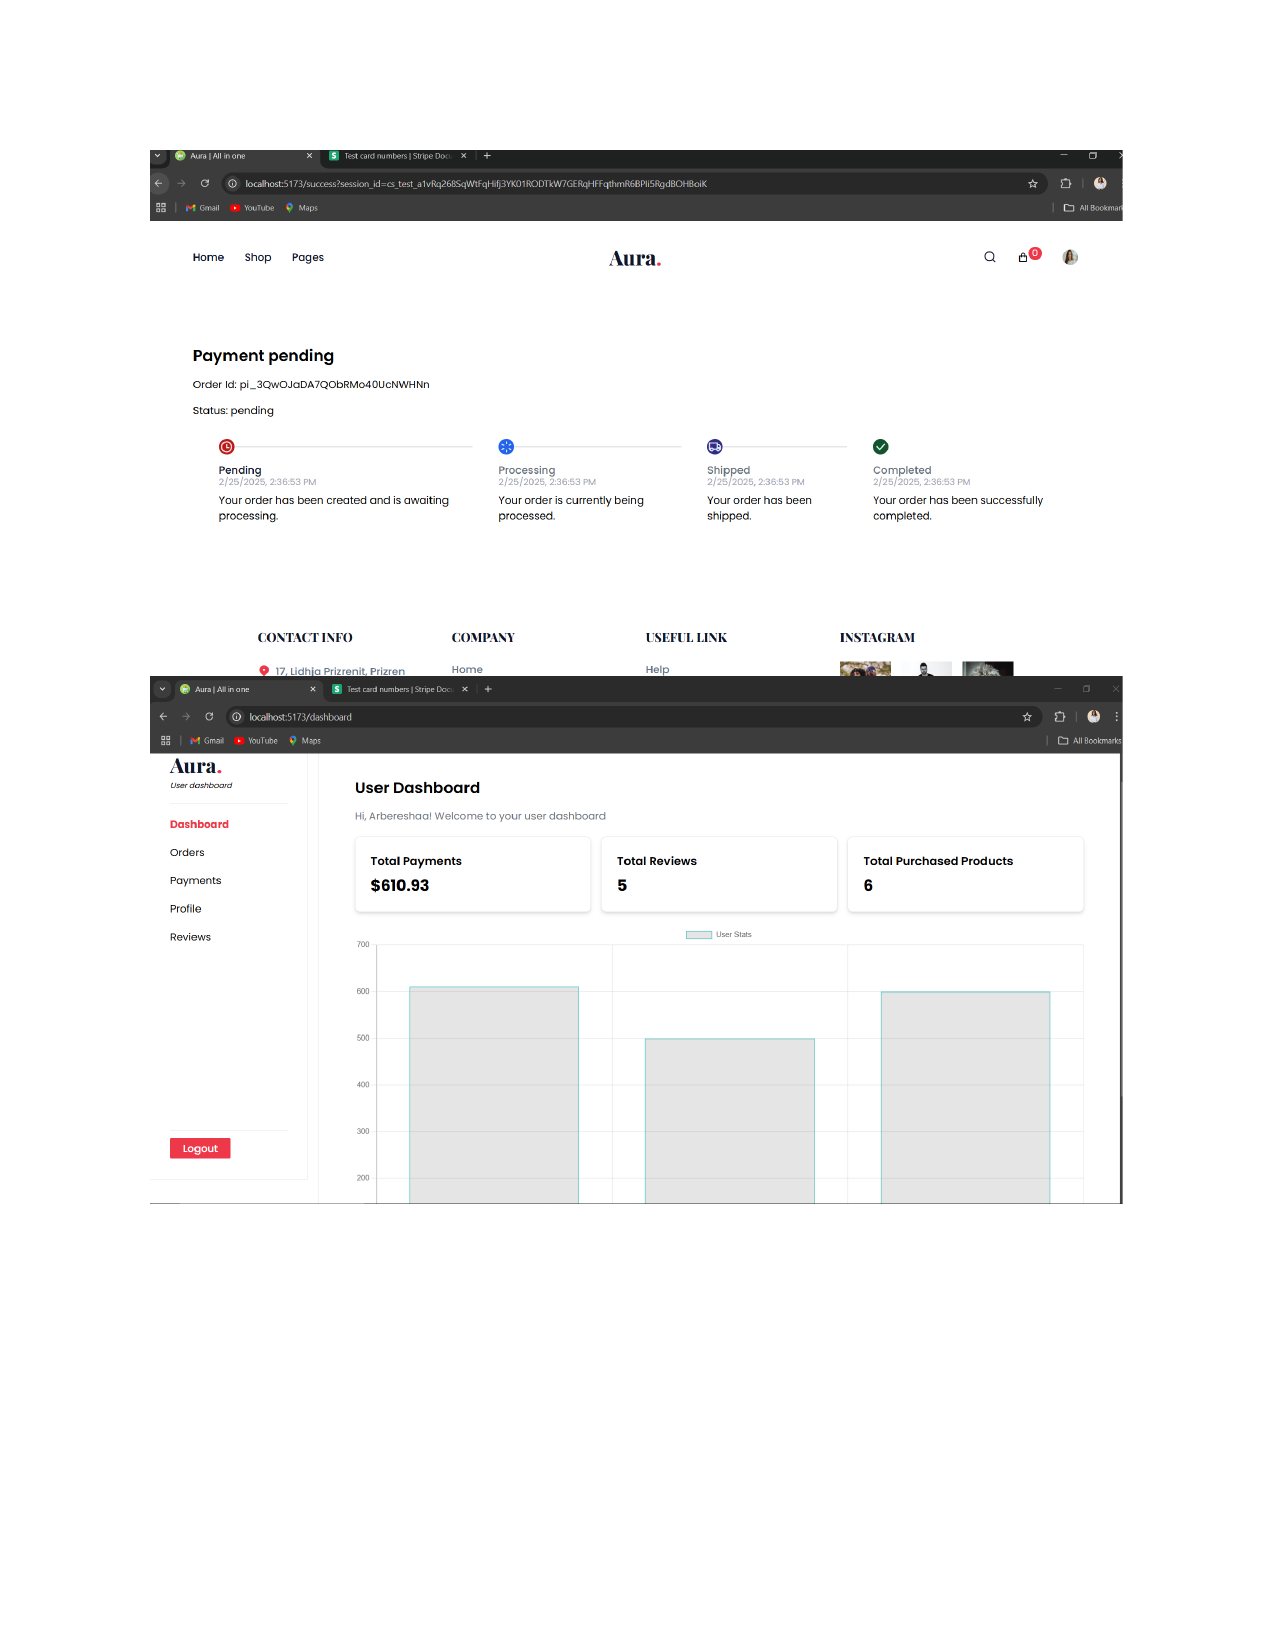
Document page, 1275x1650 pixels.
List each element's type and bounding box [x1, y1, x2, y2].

picture [150, 150, 1123, 1204]
